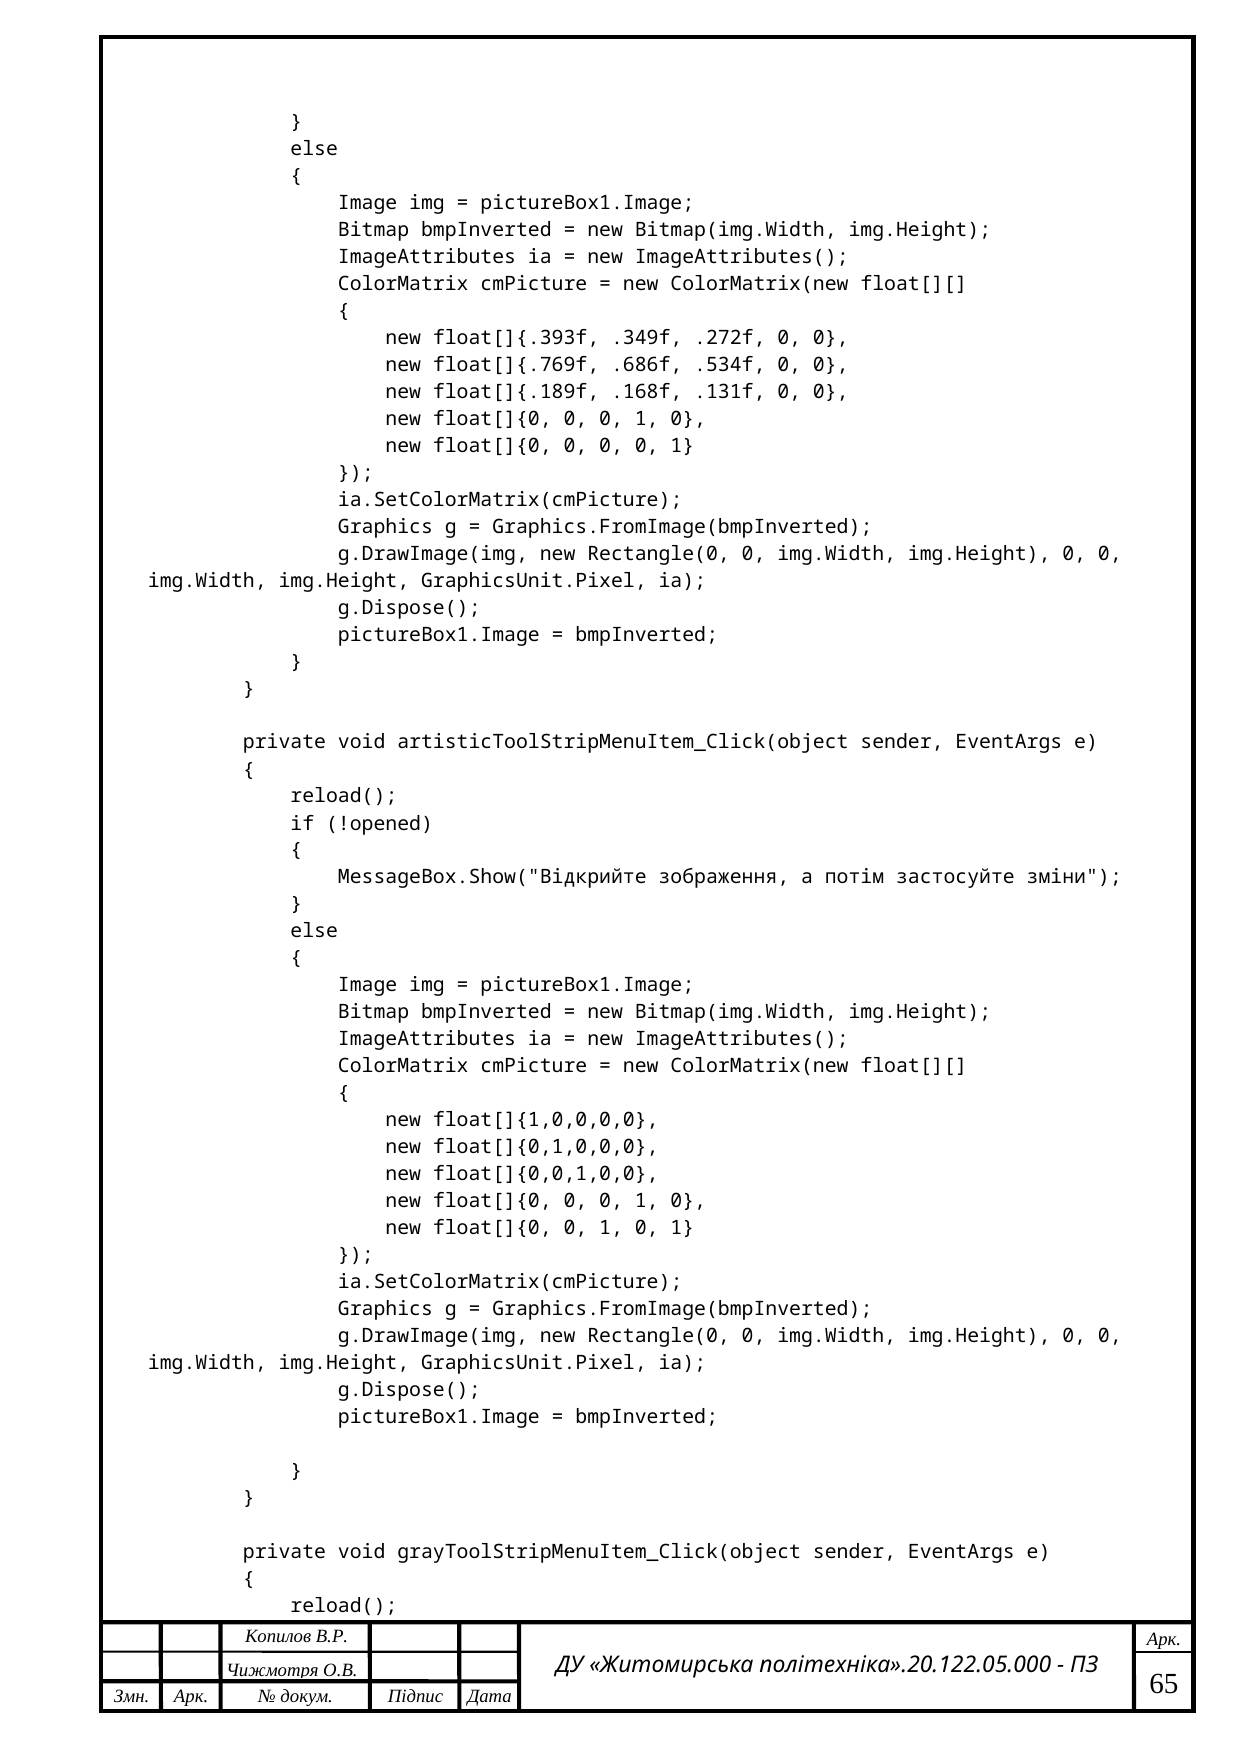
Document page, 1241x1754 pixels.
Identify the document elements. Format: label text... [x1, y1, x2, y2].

text new float[]{1,0,0,0,0}, [148, 1106, 1152, 1132]
text new float[]{0,1,0,0,0}, [148, 1132, 1152, 1159]
text Image img = pictureBox1.Image; [148, 971, 1152, 998]
text g.Dispose(); [148, 593, 1152, 620]
text new float[]{0, 0, 0, 1, 0}, [148, 1186, 1152, 1213]
text MessageBox.Show("Відкрийте зображення, а потім застосуйте зміни"); [148, 863, 1152, 890]
text Graphics g = Graphics.FromImage(bmpInverted); [148, 512, 1152, 539]
text new float[]{0, 0, 0, 0, 1} [148, 431, 1152, 458]
text } [148, 1483, 1152, 1510]
text } [148, 890, 1152, 917]
text { [148, 296, 1152, 323]
text { [148, 161, 1152, 188]
text { [148, 836, 1152, 863]
text else [148, 917, 1152, 944]
text g.DrawImage(img, new Rectangle(0, 0, img.Width, img.Height), 0, 0, img.Width, img.Height, GraphicsUnit.Pixel, ia); [148, 539, 1152, 593]
text }); [148, 1240, 1152, 1267]
text } [148, 647, 1152, 674]
text new float[]{.393f, .349f, .272f, 0, 0}, [148, 323, 1152, 350]
text if (!opened) [148, 809, 1152, 836]
text ia.SetColorMatrix(cmPicture); [148, 485, 1152, 512]
text private void artisticToolStripMenuItem_Click(object sender, EventArgs e) [148, 728, 1152, 755]
text new float[]{0,0,1,0,0}, [148, 1159, 1152, 1186]
text new float[]{.189f, .168f, .131f, 0, 0}, [148, 377, 1152, 404]
text Bitmap bmpInverted = new Bitmap(img.Width, img.Height); [148, 215, 1152, 242]
text new float[]{.769f, .686f, .534f, 0, 0}, [148, 350, 1152, 377]
text Bitmap bmpInverted = new Bitmap(img.Width, img.Height); [148, 998, 1152, 1024]
text ColorMatrix cmPicture = new ColorMatrix(new float[][] [148, 1052, 1152, 1078]
text { [148, 1564, 1152, 1591]
text } [148, 1456, 1152, 1483]
text Image img = pictureBox1.Image; [148, 188, 1152, 215]
text ia.SetColorMatrix(cmPicture); [148, 1267, 1152, 1294]
text pictureBox1.Image = bmpInverted; [148, 1402, 1152, 1429]
text { [148, 755, 1152, 782]
text new float[]{0, 0, 0, 1, 0}, [148, 404, 1152, 431]
text { [148, 944, 1152, 971]
text pictureBox1.Image = bmpInverted; [148, 620, 1152, 647]
text else [148, 134, 1152, 161]
text reload(); [148, 1591, 1152, 1618]
text new float[]{0, 0, 1, 0, 1} [148, 1213, 1152, 1240]
text private void grayToolStripMenuItem_Click(object sender, EventArgs e) [148, 1537, 1152, 1564]
text g.DrawImage(img, new Rectangle(0, 0, img.Width, img.Height), 0, 0, img.Width, img.Height, GraphicsUnit.Pixel, ia); [148, 1321, 1152, 1375]
text ImageAttributes ia = new ImageAttributes(); [148, 242, 1152, 269]
text }); [148, 458, 1152, 485]
text } [148, 674, 1152, 701]
text Graphics g = Graphics.FromImage(bmpInverted); [148, 1294, 1152, 1321]
text ColorMatrix cmPicture = new ColorMatrix(new float[][] [148, 269, 1152, 296]
text } [148, 107, 1152, 134]
text g.Dispose(); [148, 1375, 1152, 1402]
text ImageAttributes ia = new ImageAttributes(); [148, 1024, 1152, 1052]
text { [148, 1078, 1152, 1106]
text reload(); [148, 782, 1152, 809]
